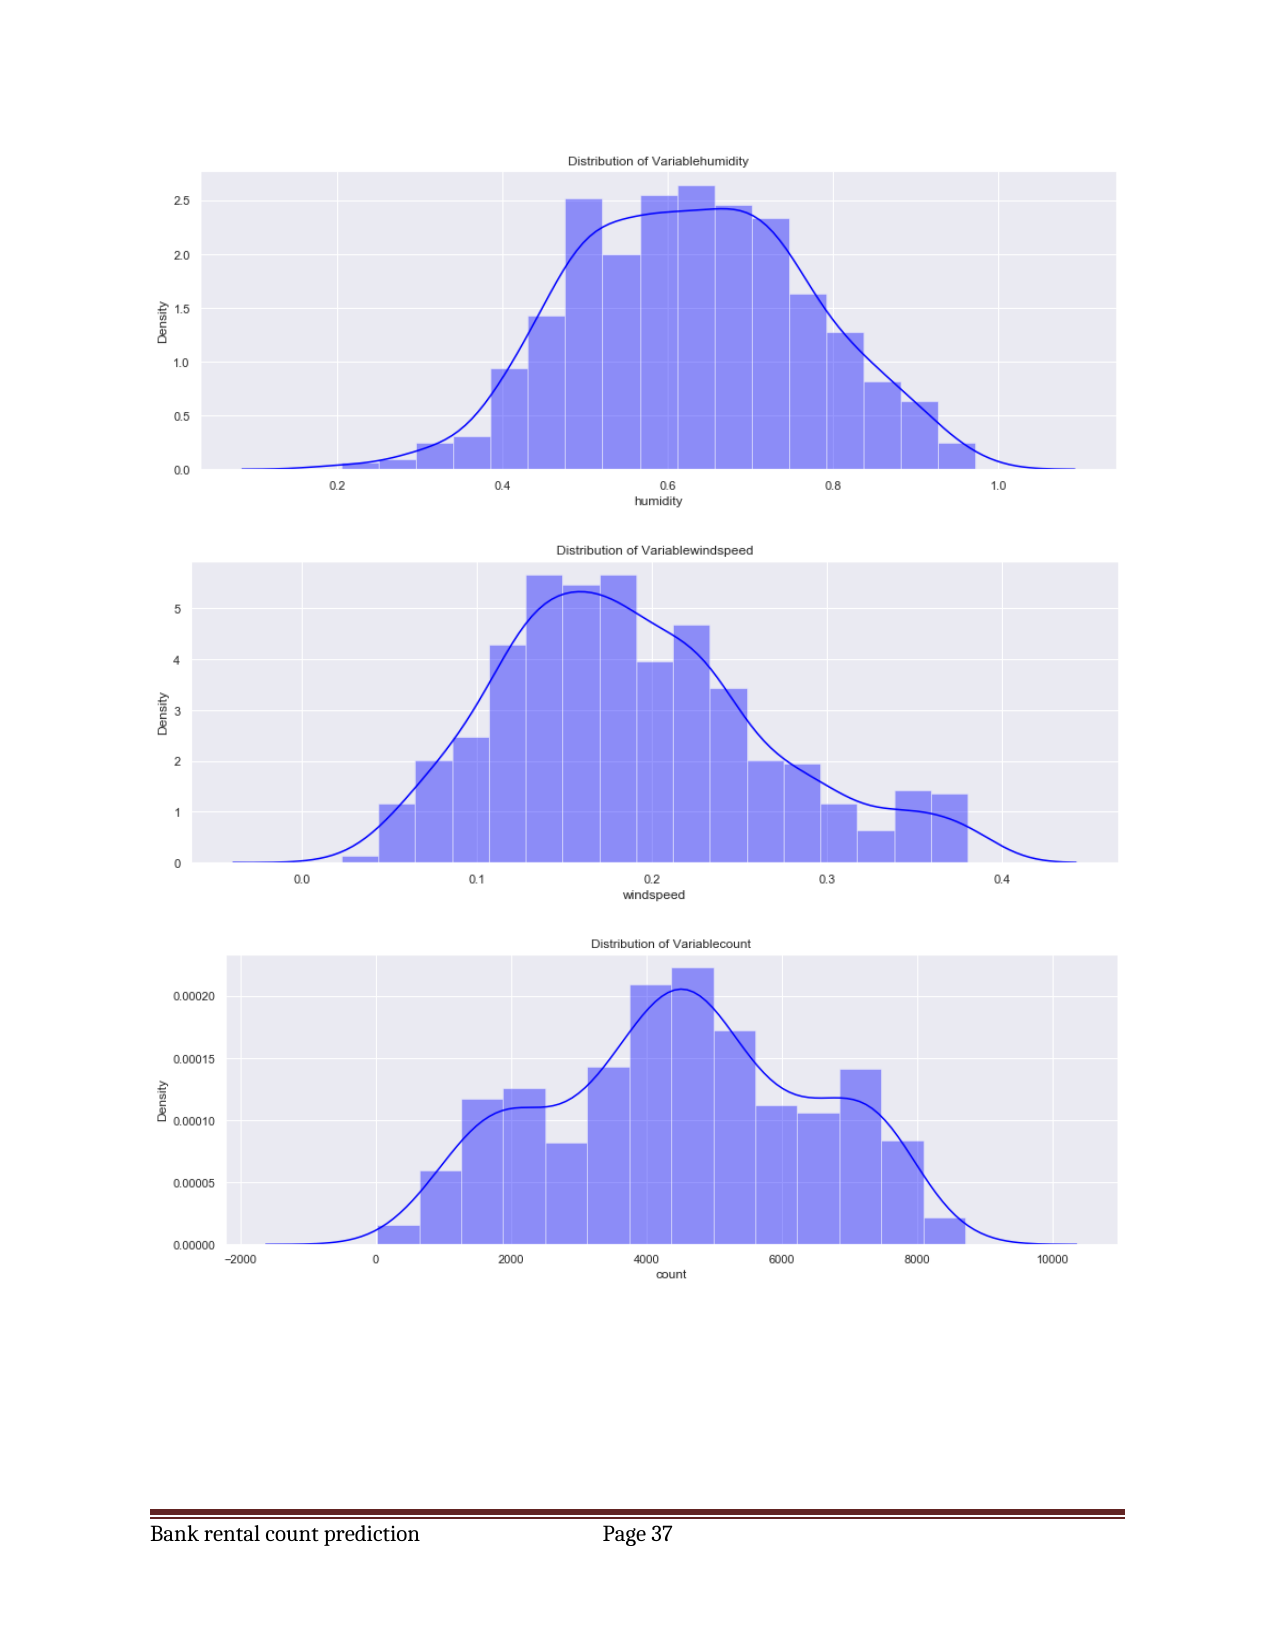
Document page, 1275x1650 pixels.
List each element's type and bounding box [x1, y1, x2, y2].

picture [150, 932, 1124, 1288]
picture [150, 150, 1124, 514]
picture [150, 539, 1125, 908]
